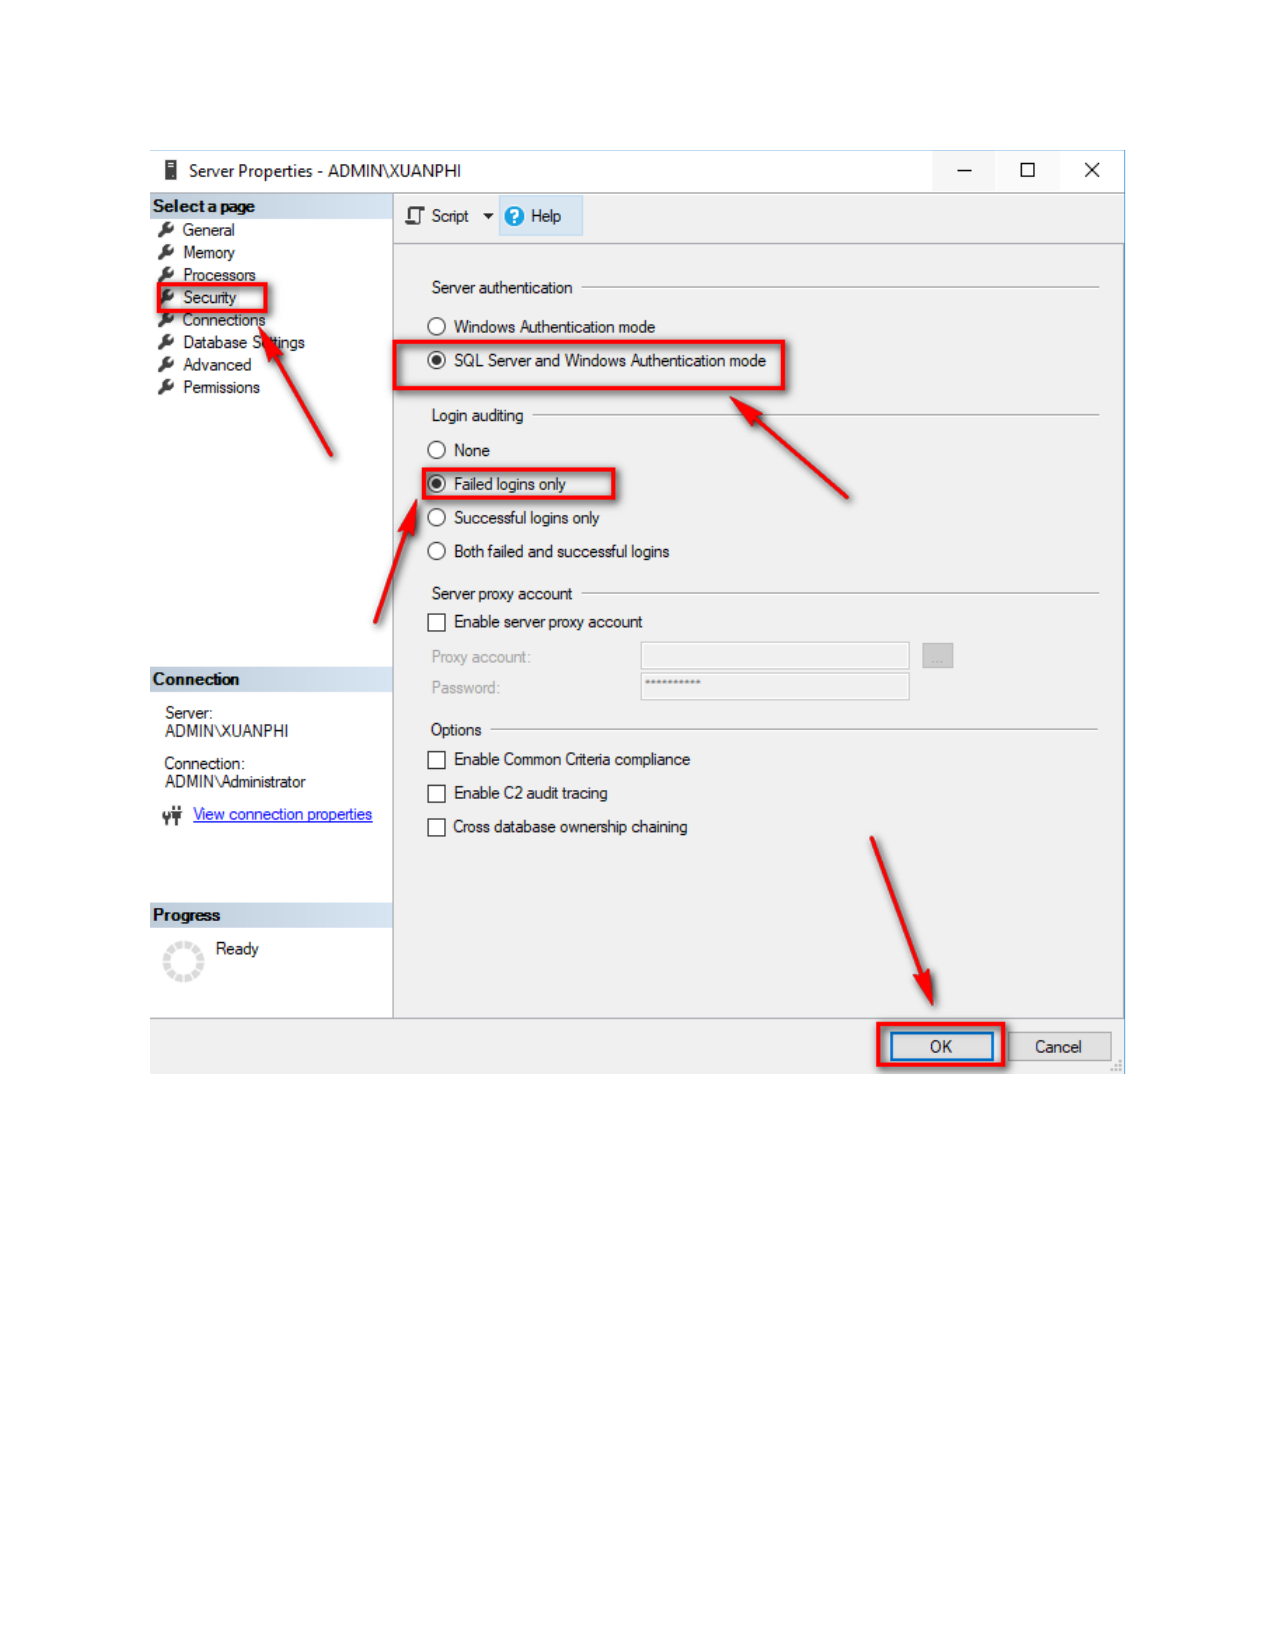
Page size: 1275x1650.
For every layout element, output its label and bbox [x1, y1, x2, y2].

picture [150, 150, 1125, 1074]
